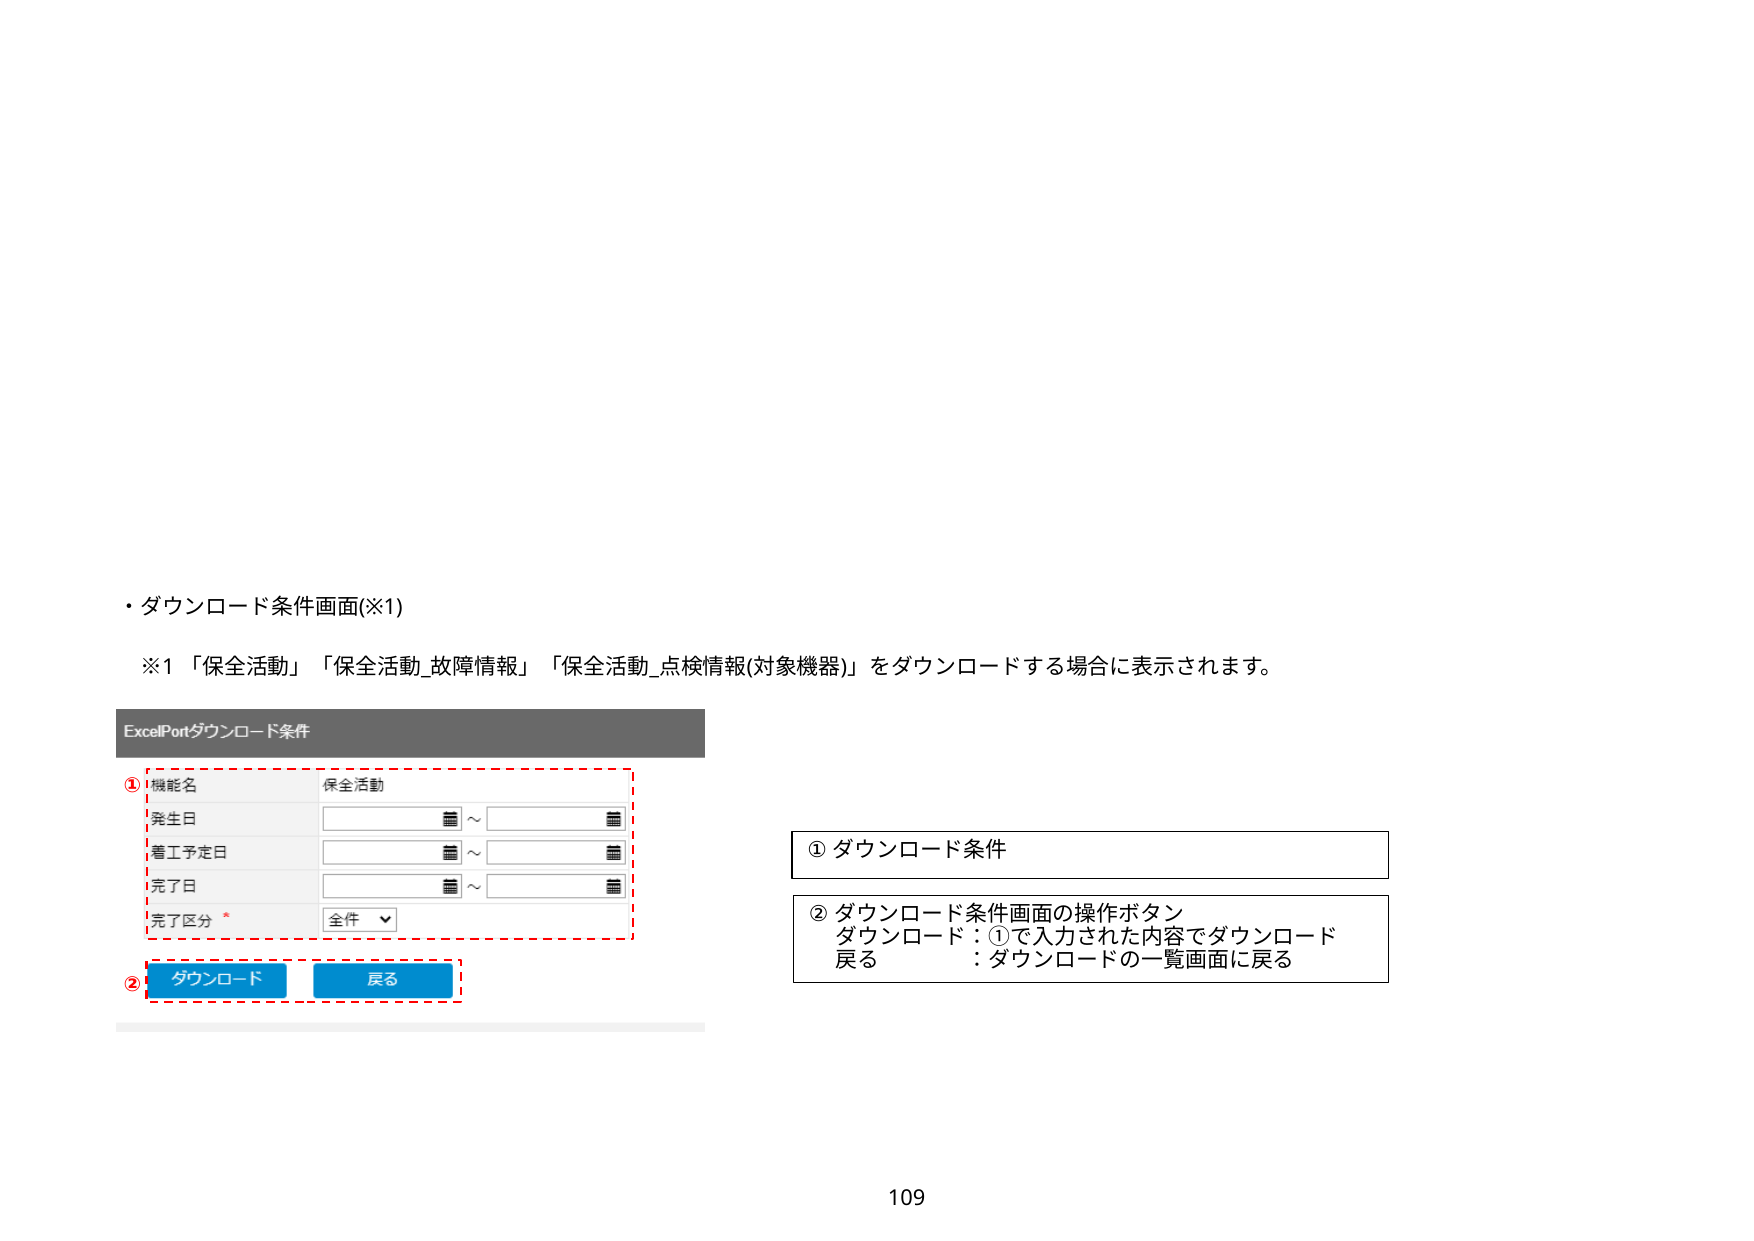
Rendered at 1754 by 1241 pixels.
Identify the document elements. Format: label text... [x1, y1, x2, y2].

text ※1 「保全活動」「保全活動_故障情報」「保全活動_点検情報(対象機器)」をダウンロードする場合に表示されます。 [118, 635, 1695, 694]
text ・ダウンロード条件画面(※1) [118, 575, 1695, 635]
picture [116, 709, 705, 1032]
